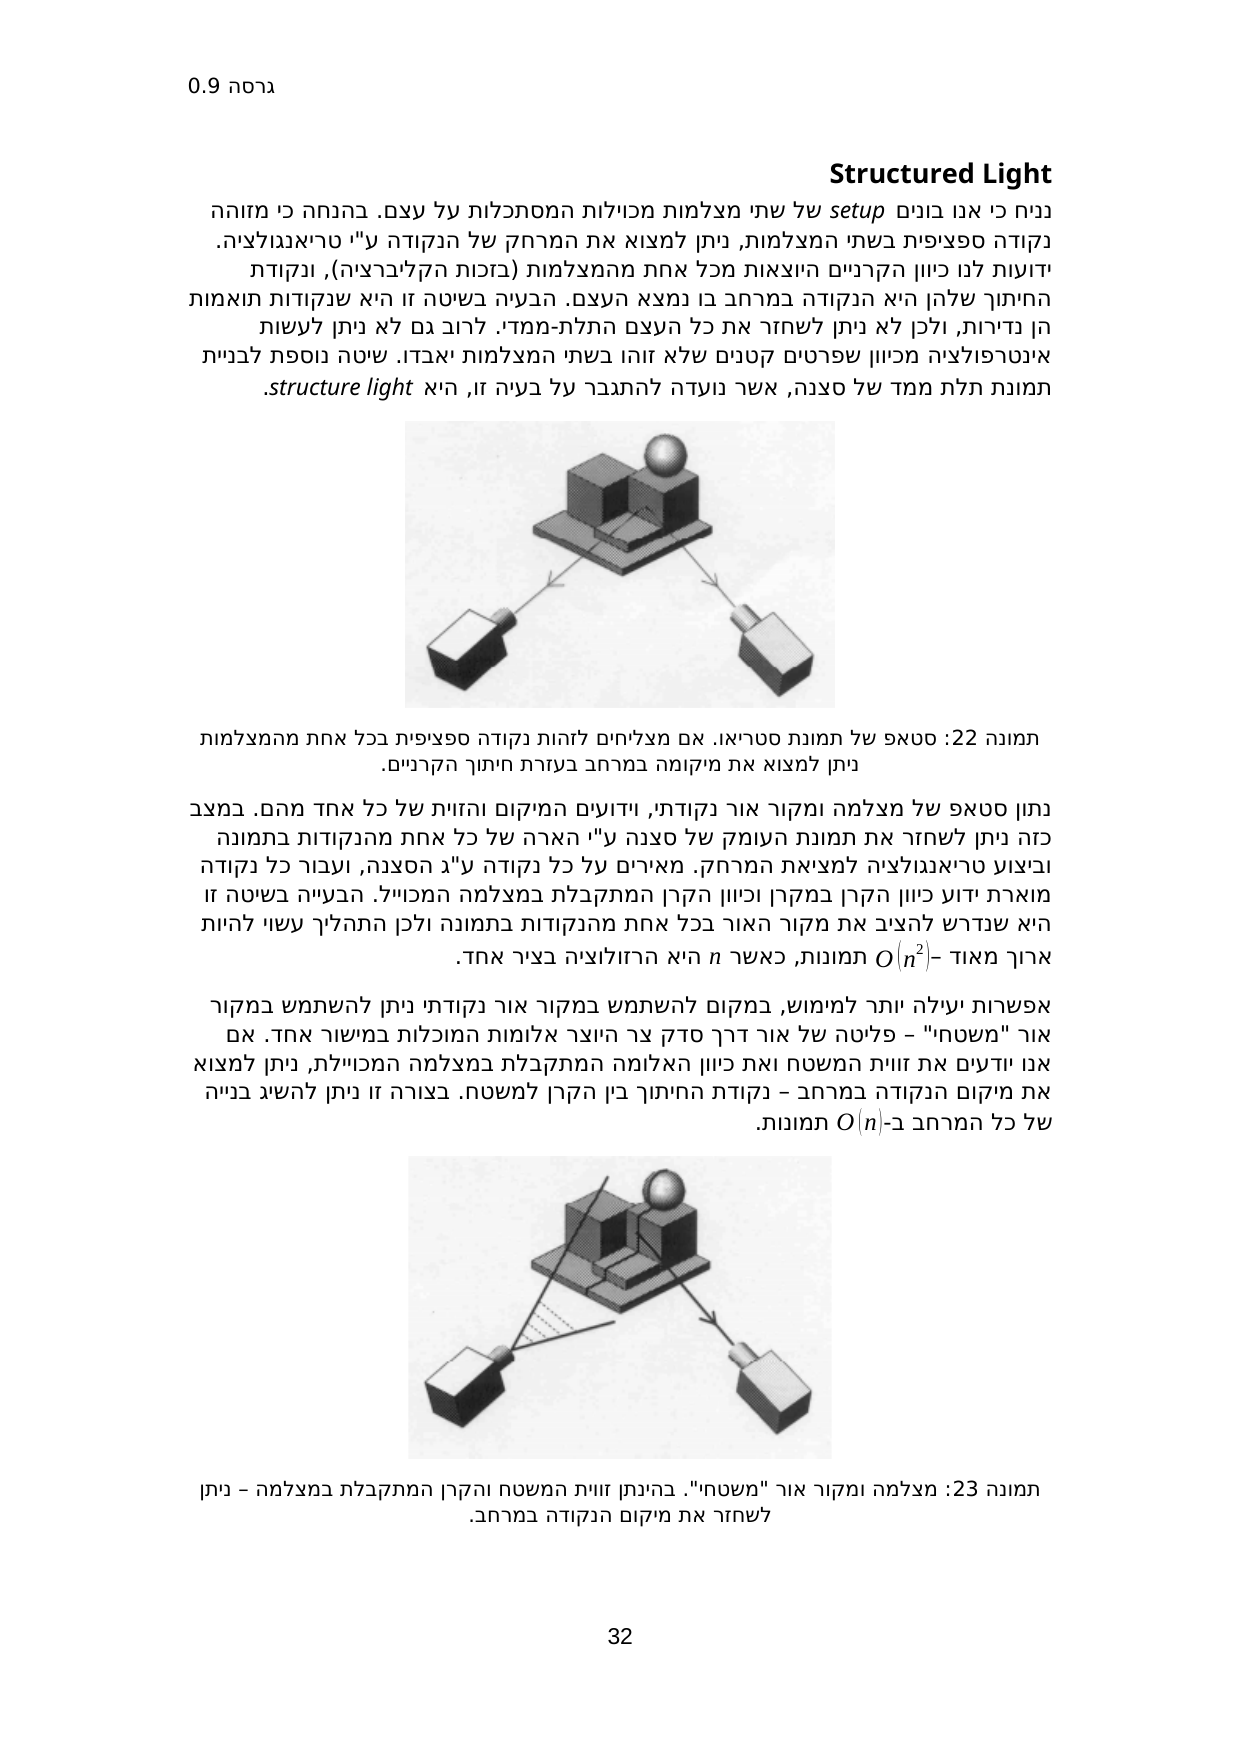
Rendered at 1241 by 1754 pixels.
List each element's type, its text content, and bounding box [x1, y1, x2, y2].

text נתון סטאפ של מצלמה ומקור אור נקודתי, וידועים המיקום והזוית של כל אחד מהם. במצב כזה ניתן לשחזר את תמונת העומק של סצנה ע"י הארה של כל אחת מהנקודות בתמונה וביצוע טריאנגולציה למציאת המרחק. מאירים על כל נקודה ע"ג הסצנה, ועבור כל נקודה מוארת ידוע כיוון הקרן במקרן וכיוון הקרן המתקבלת במצלמה המכוייל. הבעייה בשיטה זו היא שנדרש להציב את מקור האור בכל אחת מהנקודות בתמונה ולכן התהליך עשוי להיות ארוך מאוד – תמונות, כאשר היא הרזולוציה בציר אחד. [187, 795, 1053, 973]
text תמונה 23: מצלמה ומקור אור "משטחי". בהינתן זווית המשטח והקרן המתקבלת במצלמה – ניתן לשחזר את מיקום הנקודה במרחב. [187, 1477, 1053, 1527]
text אפשרות יעילה יותר למימוש, במקום להשתמש במקור אור נקודתי ניתן להשתמש במקור אור "משטחי" – פליטה של אור דרך סדק צר היוצר אלומות המוכלות במישור אחד. אם אנו יודעים את זווית המשטח ואת כיוון האלומה המתקבלת במצלמה המכויילת, ניתן למצוא את מיקום הנקודה במרחב – נקודת החיתוך בין הקרן למשטח. בצורה זו ניתן להשיג בנייה של כל המרחב ב- תמונות. [187, 992, 1053, 1138]
text נניח כי אנו בונים setup של שתי מצלמות מכוילות המסתכלות על עצם. בהנחה כי מזוהה נקודה ספציפית בשתי המצלמות, ניתן למצוא את המרחק של הנקודה ע"י טריאנגולציה. ידועות לנו כיוון הקרניים היוצאות מכל אחת מהמצלמות (בזכות הקליברציה), ונקודת החיתוך שלהן היא הנקודה במרחב בו נמצא העצם. הבעיה בשיטה זו היא שנקודות תואמות הן נדירות, ולכן לא ניתן לשחזר את כל העצם התלת-ממדי. לרוב גם לא ניתן לעשות אינטרפולציה מכיוון שפרטים קטנים שלא זוהו בשתי המצלמות יאבדו. שיטה נוספת לבניית תמונת תלת ממד של סצנה, אשר נועדה להתגבר על בעיה זו, היא structure light. [187, 194, 1053, 402]
picture [405, 421, 835, 708]
picture [408, 1156, 832, 1459]
subtitle Structured Light [187, 154, 1053, 191]
text תמונה 22: סטאפ של תמונת סטריאו. אם מצליחים לזהות נקודה ספציפית בכל אחת מהמצלמות ניתן למצוא את מיקומה במרחב בעזרת חיתוך הקרניים. [187, 726, 1053, 777]
